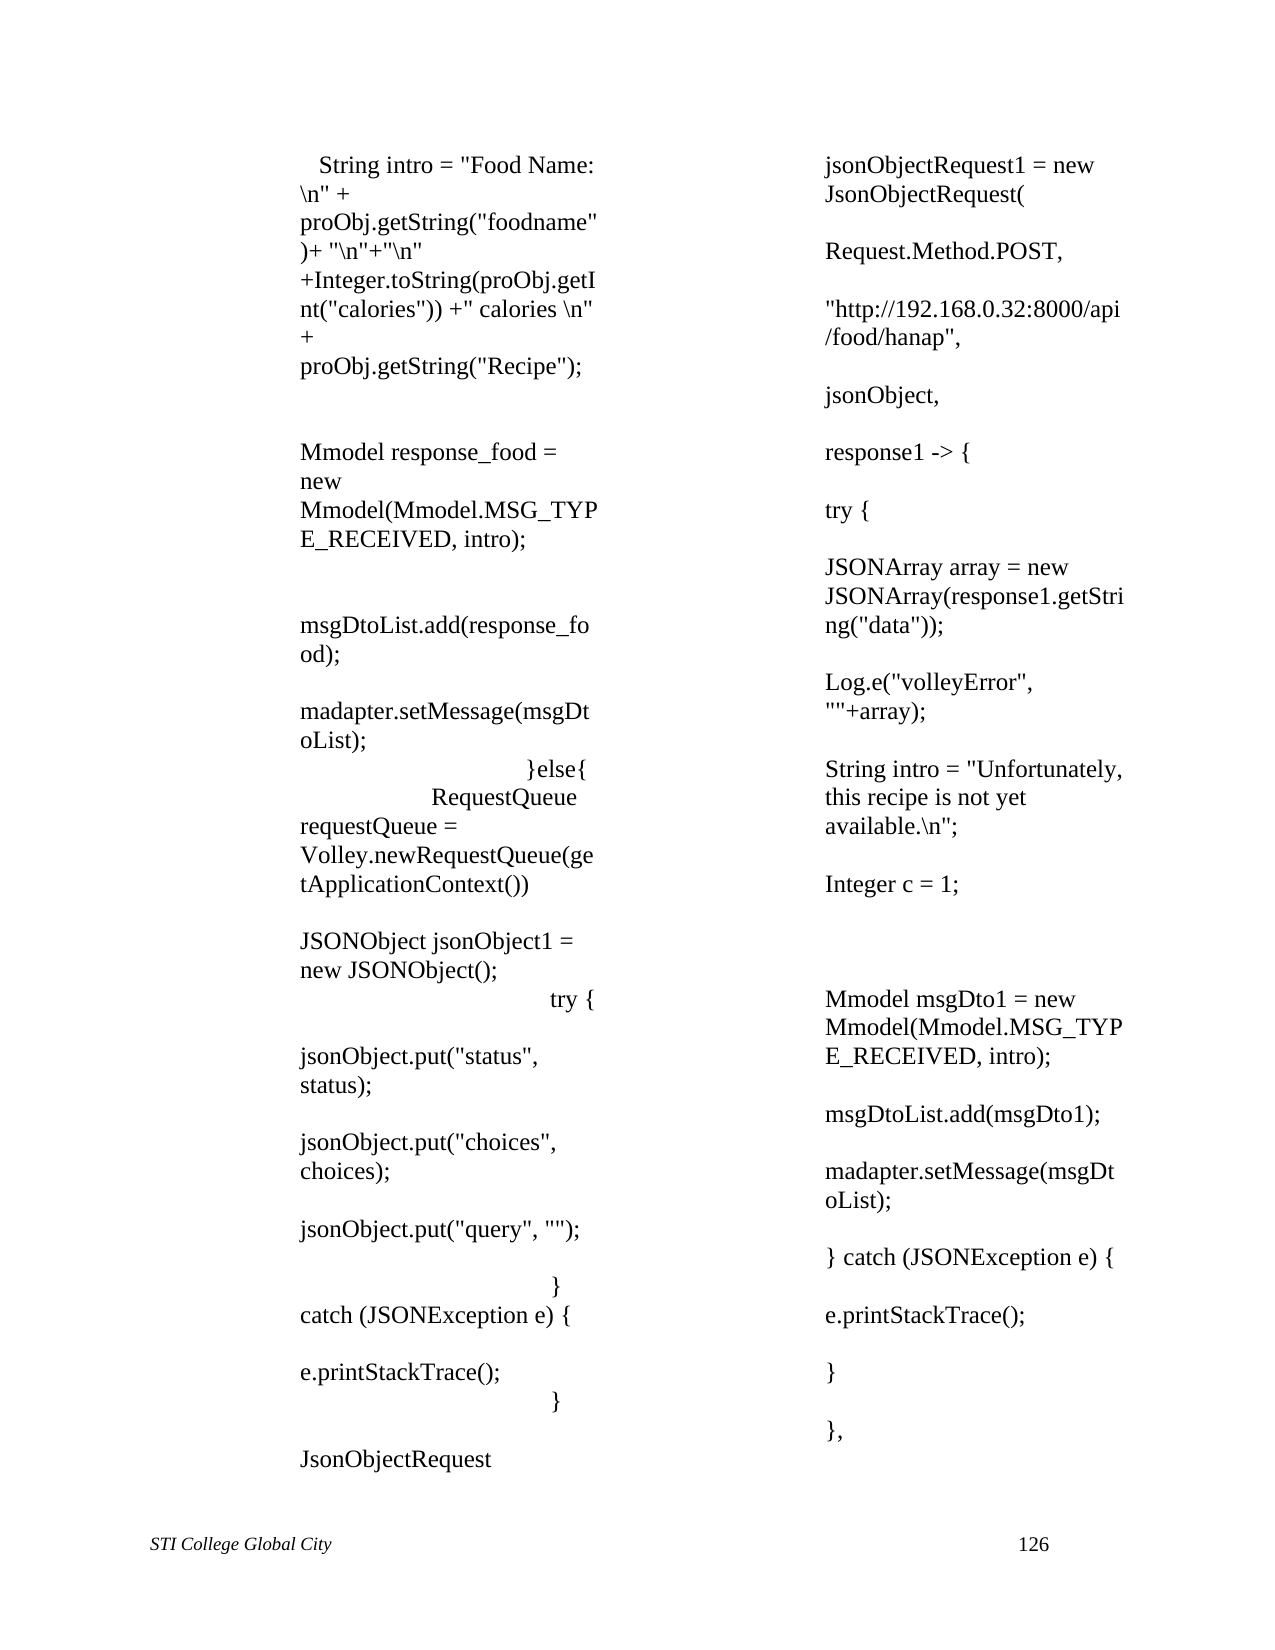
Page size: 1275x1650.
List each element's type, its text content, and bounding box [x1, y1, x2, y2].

text msgDtoList.add(msgDto1); [825, 1070, 1125, 1127]
text Mmodel response_food = new Mmodel(Mmodel.MSG_TYPE_RECEIVED, intro); [300, 409, 600, 552]
text }, [825, 1386, 1125, 1444]
text e.printStackTrace(); [300, 1329, 600, 1386]
text String intro = "Unfortunately, this recipe is not yet available.\n"; [825, 725, 1125, 840]
text jsonObject.put("status", status); [300, 1012, 600, 1099]
text Integer c = 1; [825, 840, 1125, 897]
text } catch (JSONException e) { [825, 1214, 1125, 1271]
text } catch (JSONException e) { [300, 1271, 600, 1329]
text response1 -> { [825, 409, 1125, 466]
text jsonObject.put("choices", choices); [300, 1099, 600, 1185]
text madapter.setMessage(msgDtoList); [825, 1127, 1125, 1214]
text JsonObjectRequest jsonObjectRequest1 = new JsonObjectRequest( [300, 1415, 600, 1472]
text msgDtoList.add(response_food); [300, 581, 600, 667]
text madapter.setMessage(msgDtoList); [300, 667, 600, 754]
text Mmodel msgDto1 = new Mmodel(Mmodel.MSG_TYPE_RECEIVED, intro); [825, 955, 1125, 1070]
text } [300, 1386, 600, 1415]
text jsonObject.put("query", ""); [300, 1185, 600, 1242]
text e.printStackTrace(); [825, 1271, 1125, 1329]
text try { [300, 984, 600, 1012]
text jsonObject, [825, 351, 1125, 409]
text JSONObject jsonObject1 = new JSONObject(); [300, 897, 600, 984]
text String intro = "Food Name: \n" + proObj.getString("foodname")+ "\n"+"\n" +Integer.toString(proObj.getInt("calories")) +" calories \n" + proObj.getString("Recipe"); [300, 150, 600, 380]
text "http://192.168.0.32:8000/api/food/hanap", [825, 265, 1125, 351]
text Log.e("volleyError", ""+array); [825, 639, 1125, 725]
text try { [825, 466, 1125, 524]
text Request.Method.POST, [825, 207, 1125, 265]
text RequestQueue requestQueue = Volley.newRequestQueue(getApplicationContext()) [300, 782, 600, 897]
text } [825, 1329, 1125, 1386]
text JsonObjectRequest jsonObjectRequest1 = new JsonObjectRequest( [825, 150, 1125, 207]
text JSONArray array = new JSONArray(response1.getString("data")); [825, 524, 1125, 639]
text }else{ [300, 754, 600, 782]
